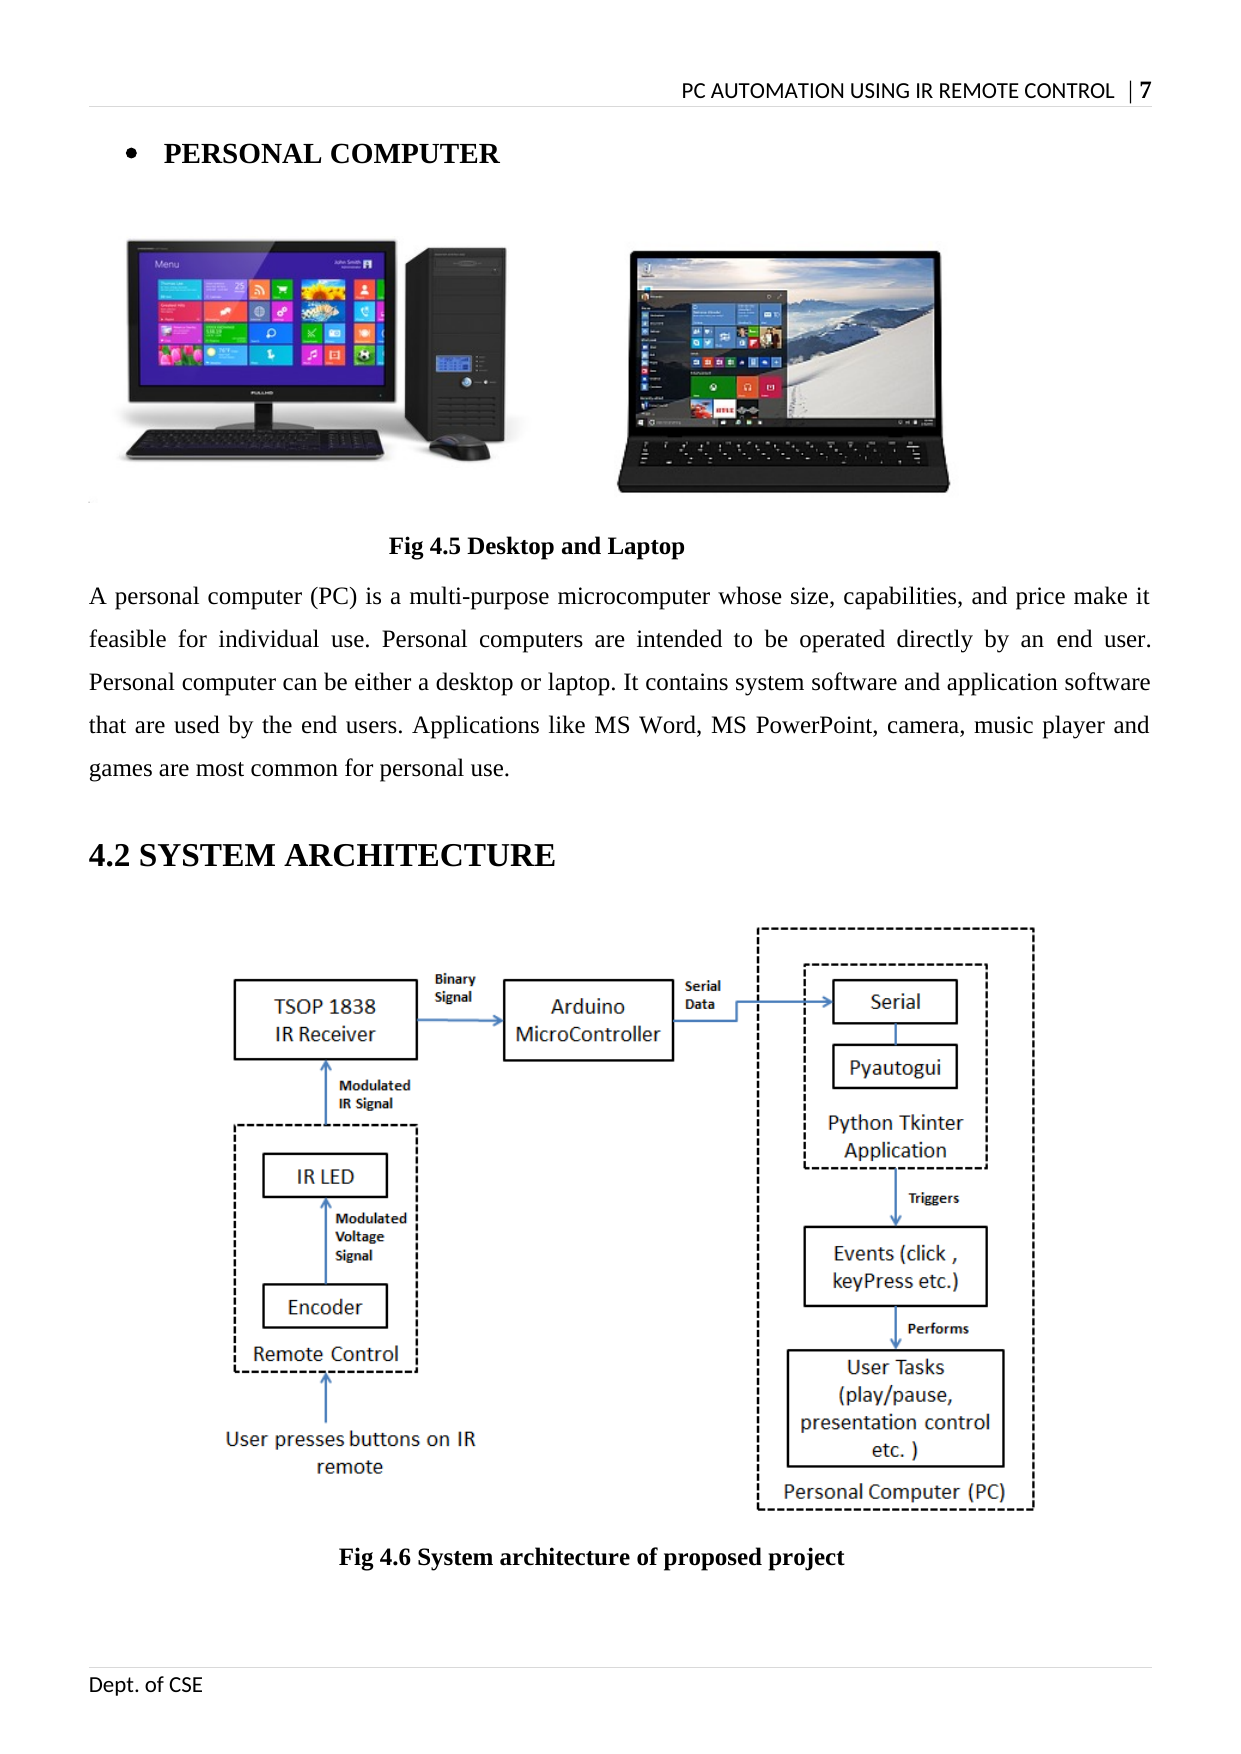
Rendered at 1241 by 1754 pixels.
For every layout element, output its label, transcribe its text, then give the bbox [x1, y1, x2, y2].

subtitle 4.2 SYSTEM ARCHITECTURE [89, 835, 1152, 874]
list PERSONAL COMPUTER [126, 136, 1152, 169]
picture [205, 912, 1073, 1542]
text Fig 4.5 Desktop and Laptop [314, 531, 1152, 560]
picture [88, 199, 539, 503]
picture [613, 241, 959, 503]
text Fig 4.6 System architecture of proposed project [89, 1542, 1152, 1571]
text A personal computer (PC) is a multi-purpose microcomputer whose size, capabilities, and price make it feasible for individual use. Personal computers are intended to be operated directly by an end user. Personal computer can be either a desktop or laptop. It contains system software and application software that are used by the end users. Applications like MS Word, MS PowerPoint, camera, music player and games are most common for personal use. [89, 581, 1152, 782]
